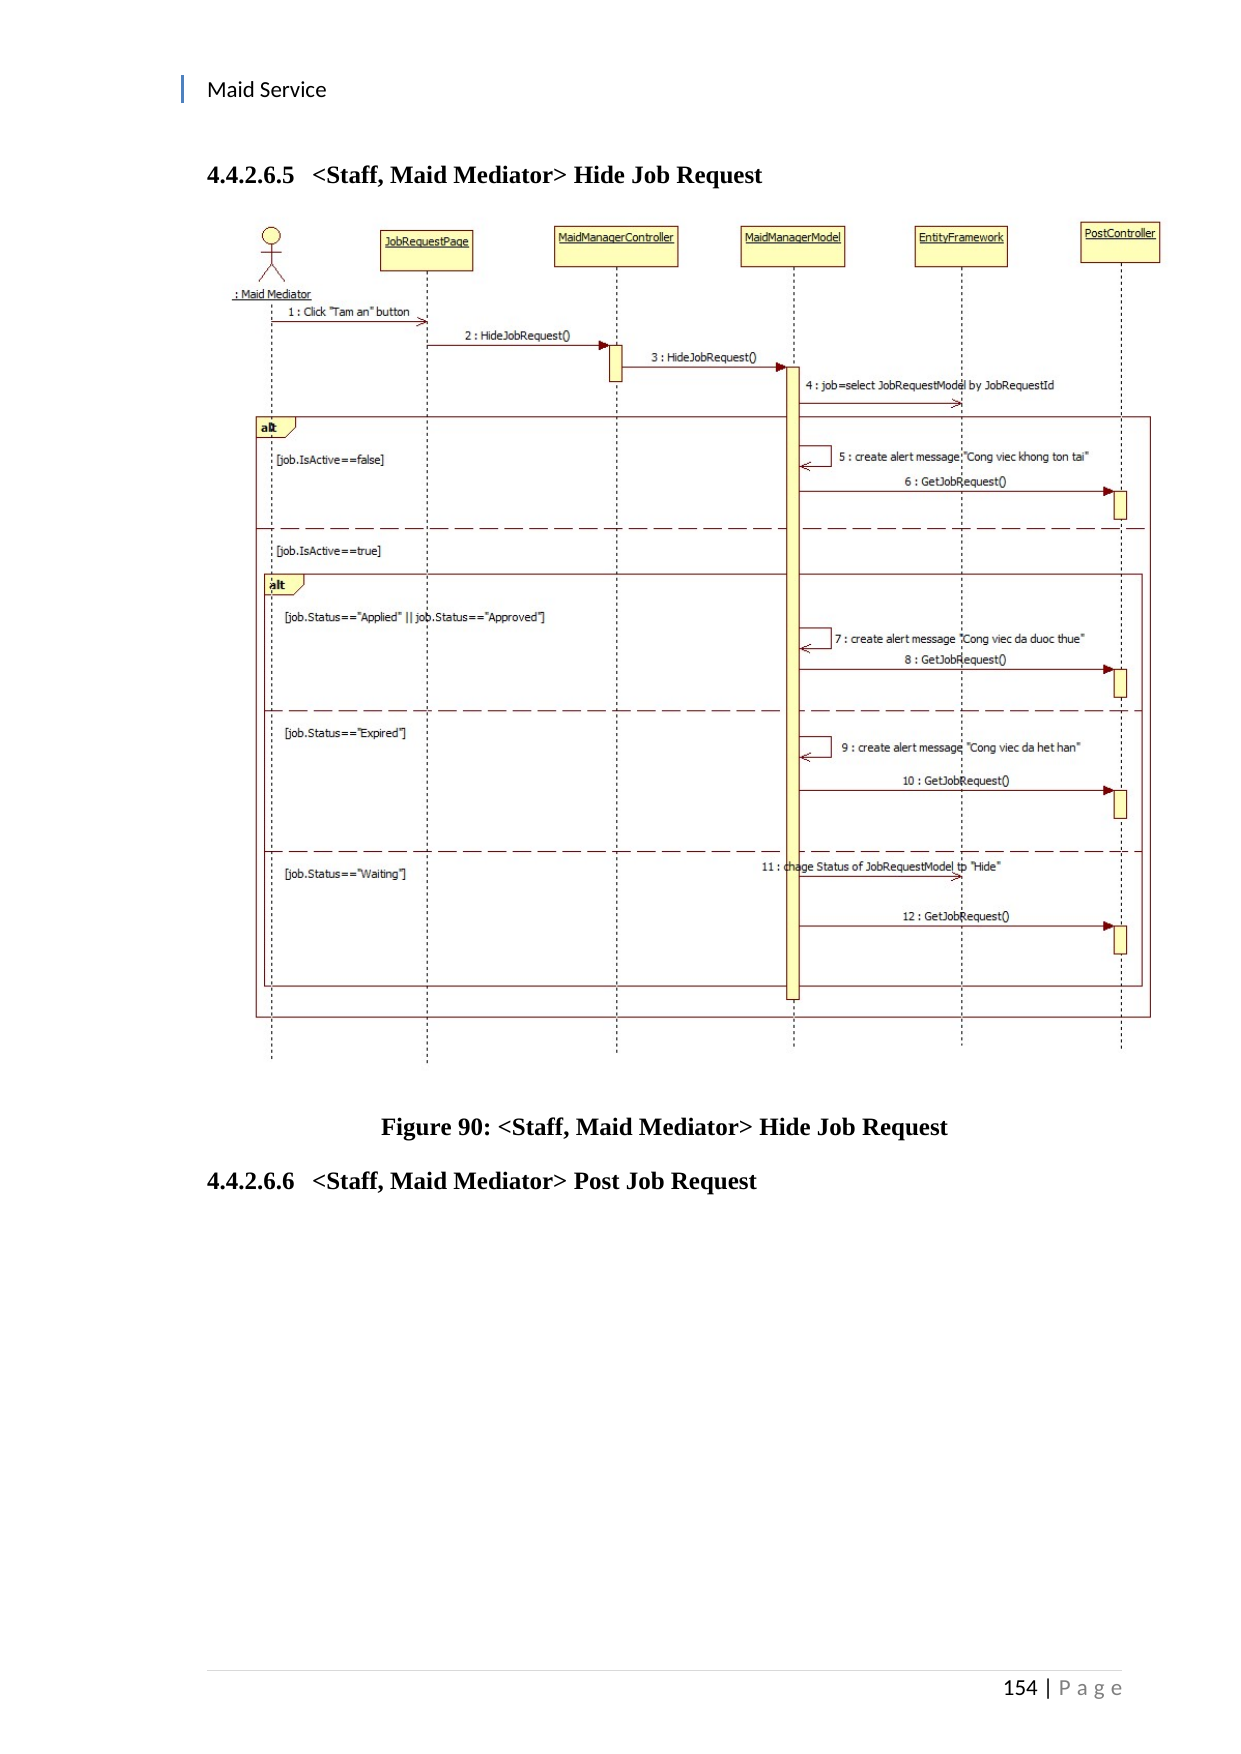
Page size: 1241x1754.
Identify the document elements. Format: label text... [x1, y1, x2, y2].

picture [206, 201, 1181, 1087]
subtitle <Staff, Maid Mediator> Post Job Request [207, 1166, 1122, 1195]
subtitle <Staff, Maid Mediator> Hide Job Request [207, 160, 1122, 189]
subtitle Figure 90: <Staff, Maid Mediator> Hide Job Request [207, 1112, 1122, 1141]
